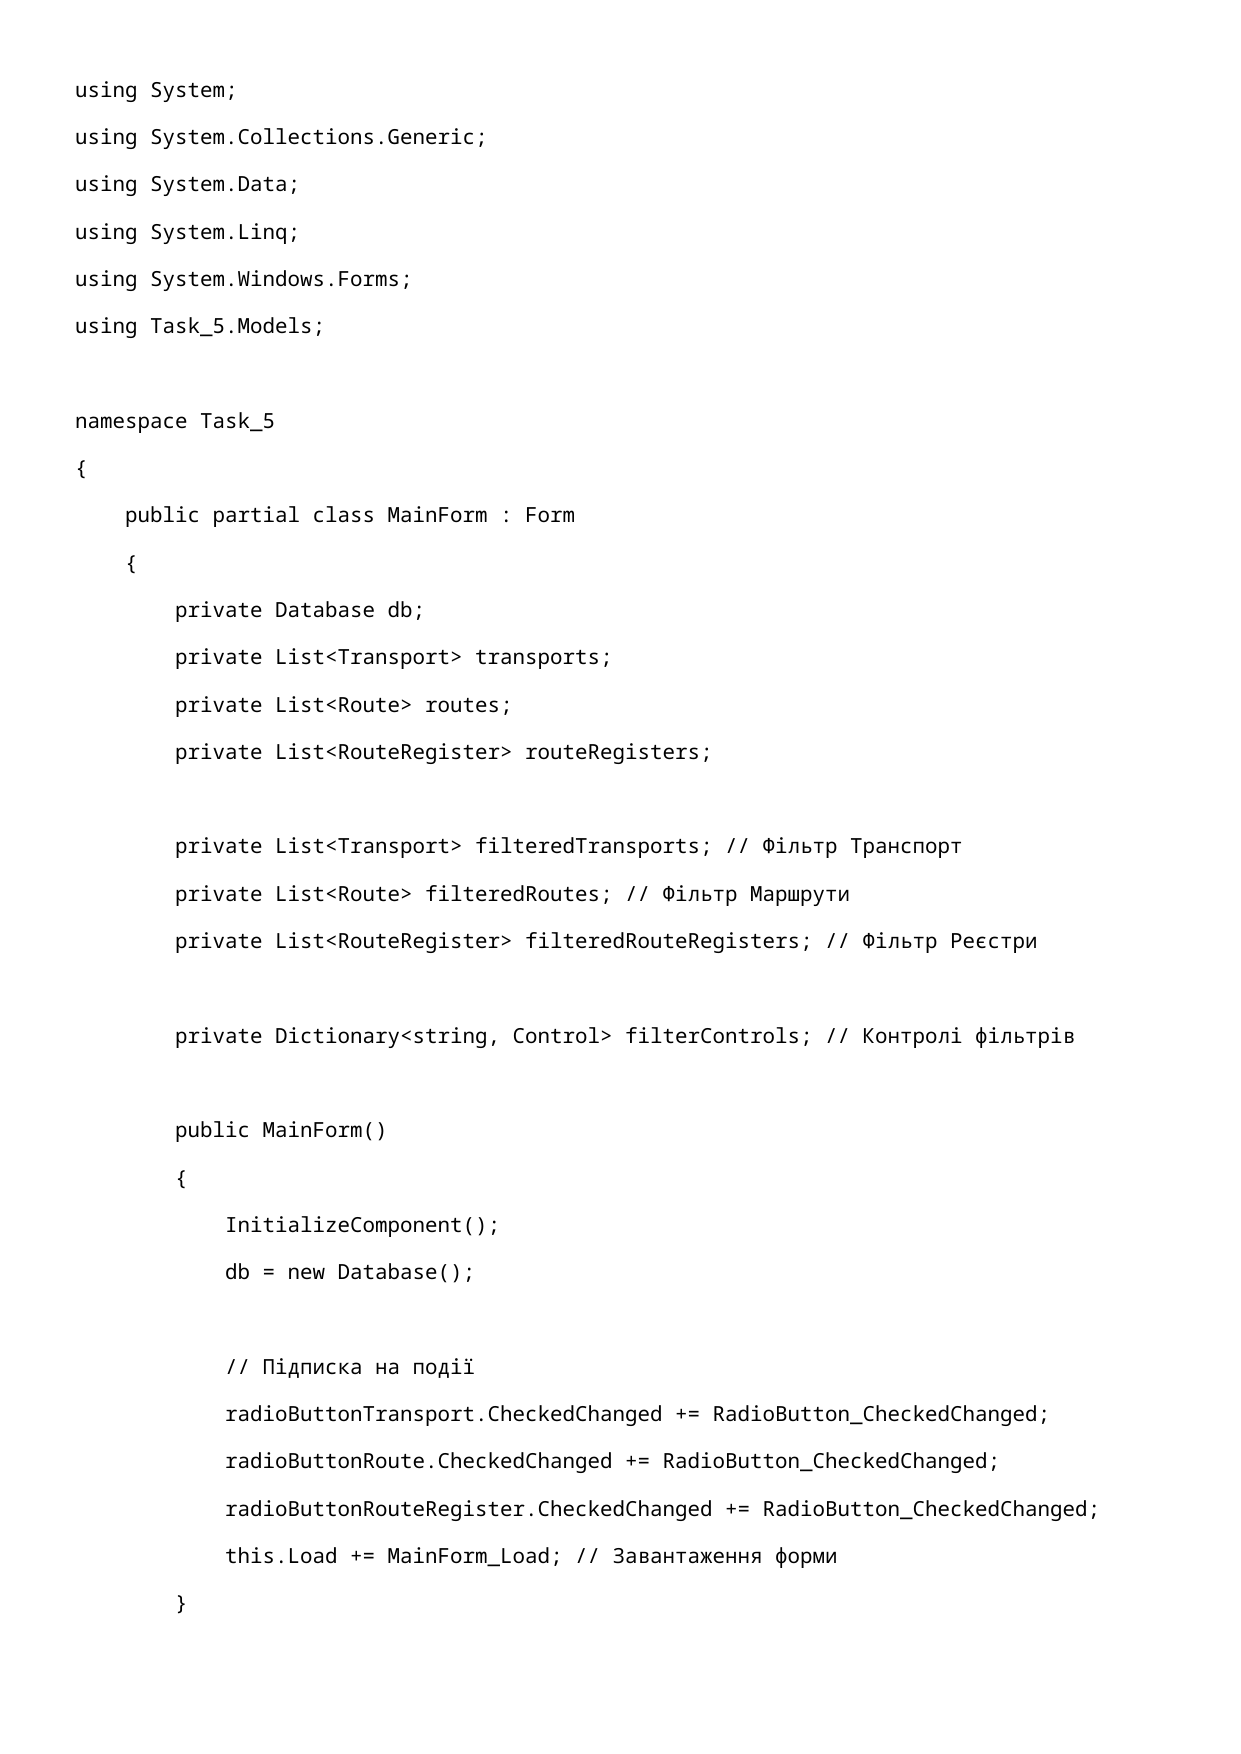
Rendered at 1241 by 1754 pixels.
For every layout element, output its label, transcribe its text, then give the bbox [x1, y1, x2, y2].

text radioButtonRoute.CheckedChanged += RadioButton_CheckedChanged; [75, 1446, 1165, 1475]
text private List<RouteRegister> routeRegisters; [75, 737, 1165, 766]
text radioButtonRouteRegister.CheckedChanged += RadioButton_CheckedChanged; [75, 1494, 1165, 1522]
text private List<Route> filteredRoutes; // Фільтр Маршрути [75, 879, 1165, 907]
text namespace Task_5 [75, 406, 1165, 434]
text using Task_5.Models; [75, 311, 1165, 340]
text // Підписка на події [75, 1352, 1165, 1380]
text private List<Route> routes; [75, 690, 1165, 718]
text { [75, 1163, 1165, 1191]
text db = new Database(); [75, 1257, 1165, 1286]
text InitializeComponent(); [75, 1210, 1165, 1238]
text } [75, 1588, 1165, 1617]
text using System.Windows.Forms; [75, 264, 1165, 293]
text private Dictionary<string, Control> filterControls; // Контролі фільтрів [75, 1021, 1165, 1049]
text private List<Transport> filteredTransports; // Фільтр Транспорт [75, 832, 1165, 860]
text using System.Collections.Generic; [75, 122, 1165, 151]
text { [75, 548, 1165, 576]
text using System.Data; [75, 169, 1165, 198]
text public MainForm() [75, 1115, 1165, 1144]
text { [75, 453, 1165, 482]
text using System.Linq; [75, 217, 1165, 245]
text this.Load += MainForm_Load; // Завантаження форми [75, 1541, 1165, 1569]
text using System; [75, 75, 1165, 103]
text public partial class MainForm : Form [75, 501, 1165, 529]
text private Database db; [75, 595, 1165, 624]
text private List<RouteRegister> filteredRouteRegisters; // Фільтр Реєстри [75, 926, 1165, 955]
text private List<Transport> transports; [75, 642, 1165, 671]
text radioButtonTransport.CheckedChanged += RadioButton_CheckedChanged; [75, 1399, 1165, 1428]
